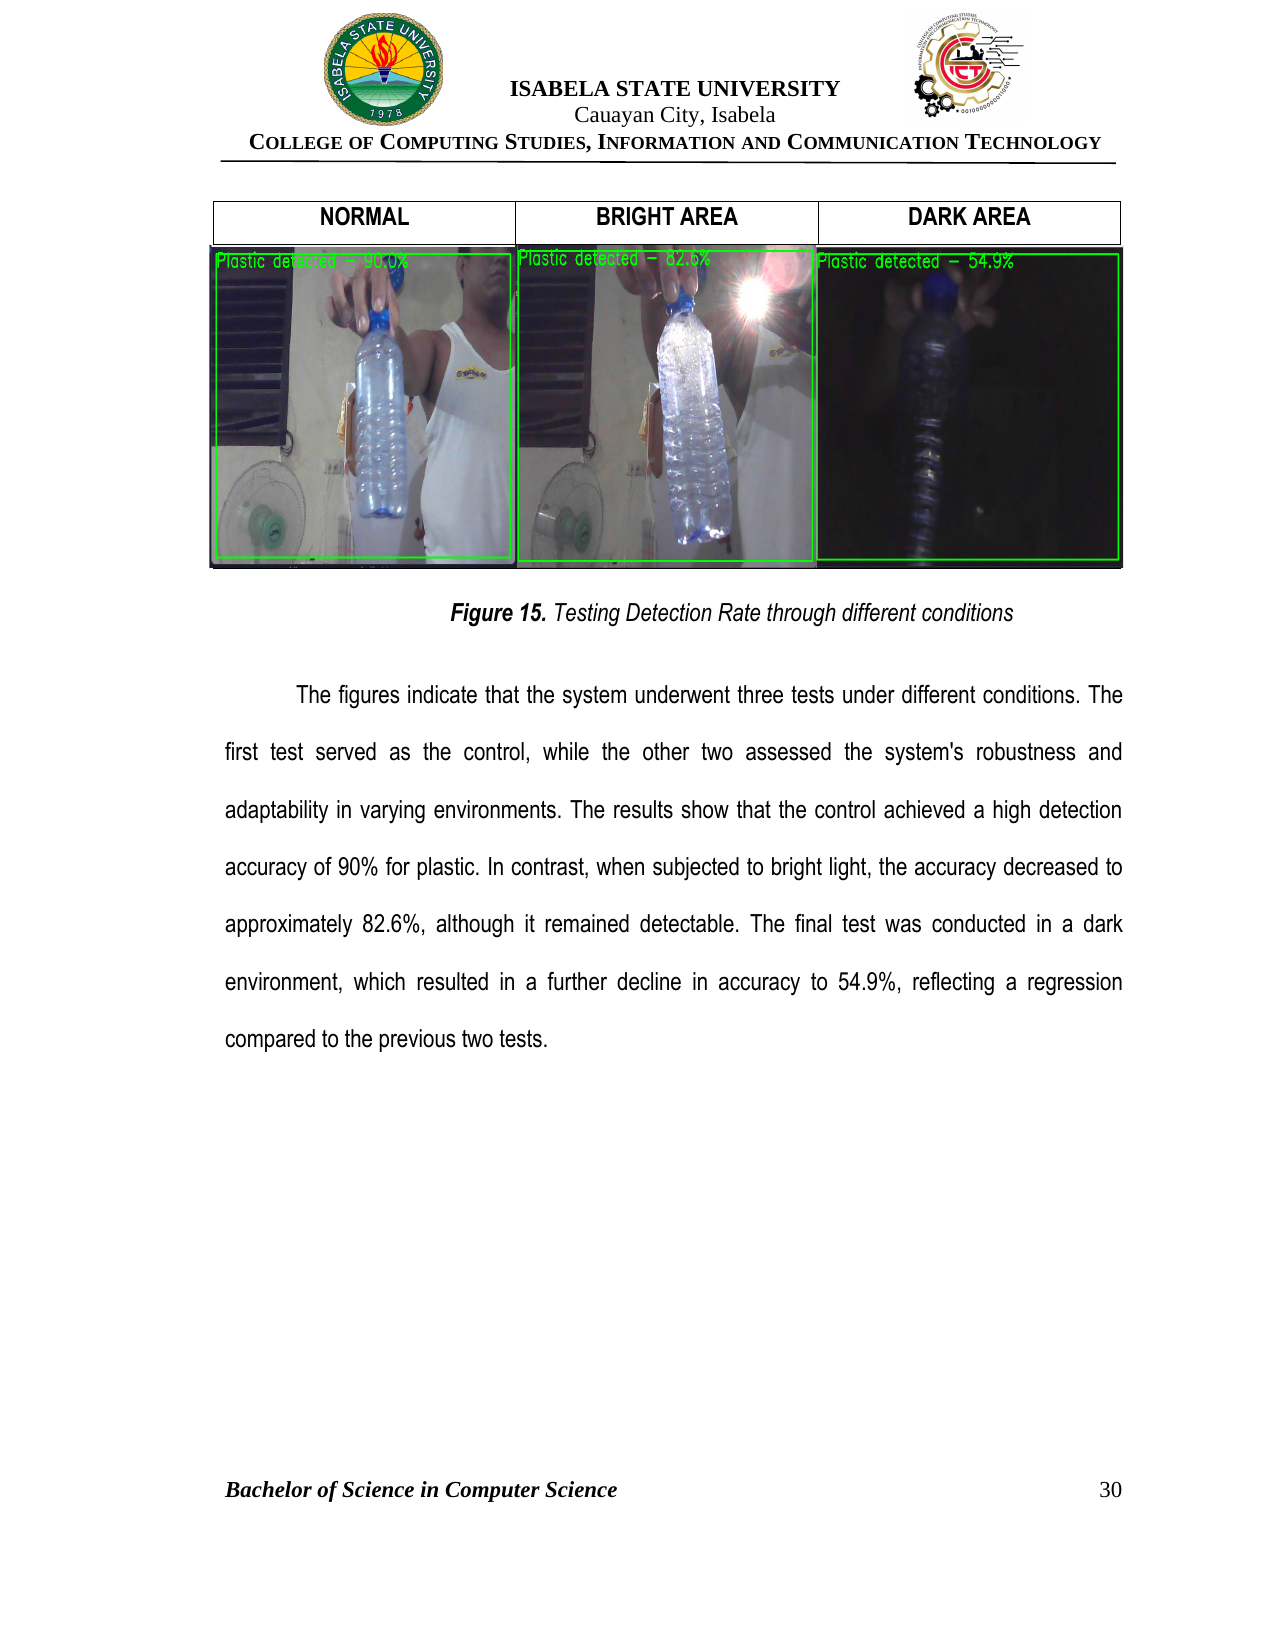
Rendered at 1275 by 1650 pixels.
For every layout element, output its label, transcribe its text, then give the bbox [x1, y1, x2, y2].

text The figures indicate that the system underwent three tests under different conditions. The first test served as the control, while the other two assessed the system's robustness and adaptability in varying environments. The results show that the control achieved a high detection accuracy of 90% for plastic. In contrast, when subjected to bright light, the accuracy decreased to approximately 82.6%, although it remained detectable. The final test was conducted in a dark environment, which resulted in a further decline in accuracy to 54.9%, reflecting a regression compared to the previous two tests. [225, 680, 1125, 1052]
picture [209, 245, 1124, 568]
table_header NORMAL [214, 202, 515, 244]
picture [907, 9, 1027, 123]
table_header BRIGHT AREA [516, 202, 818, 244]
picture [323, 12, 443, 126]
table_header DARK AREA [819, 202, 1120, 244]
